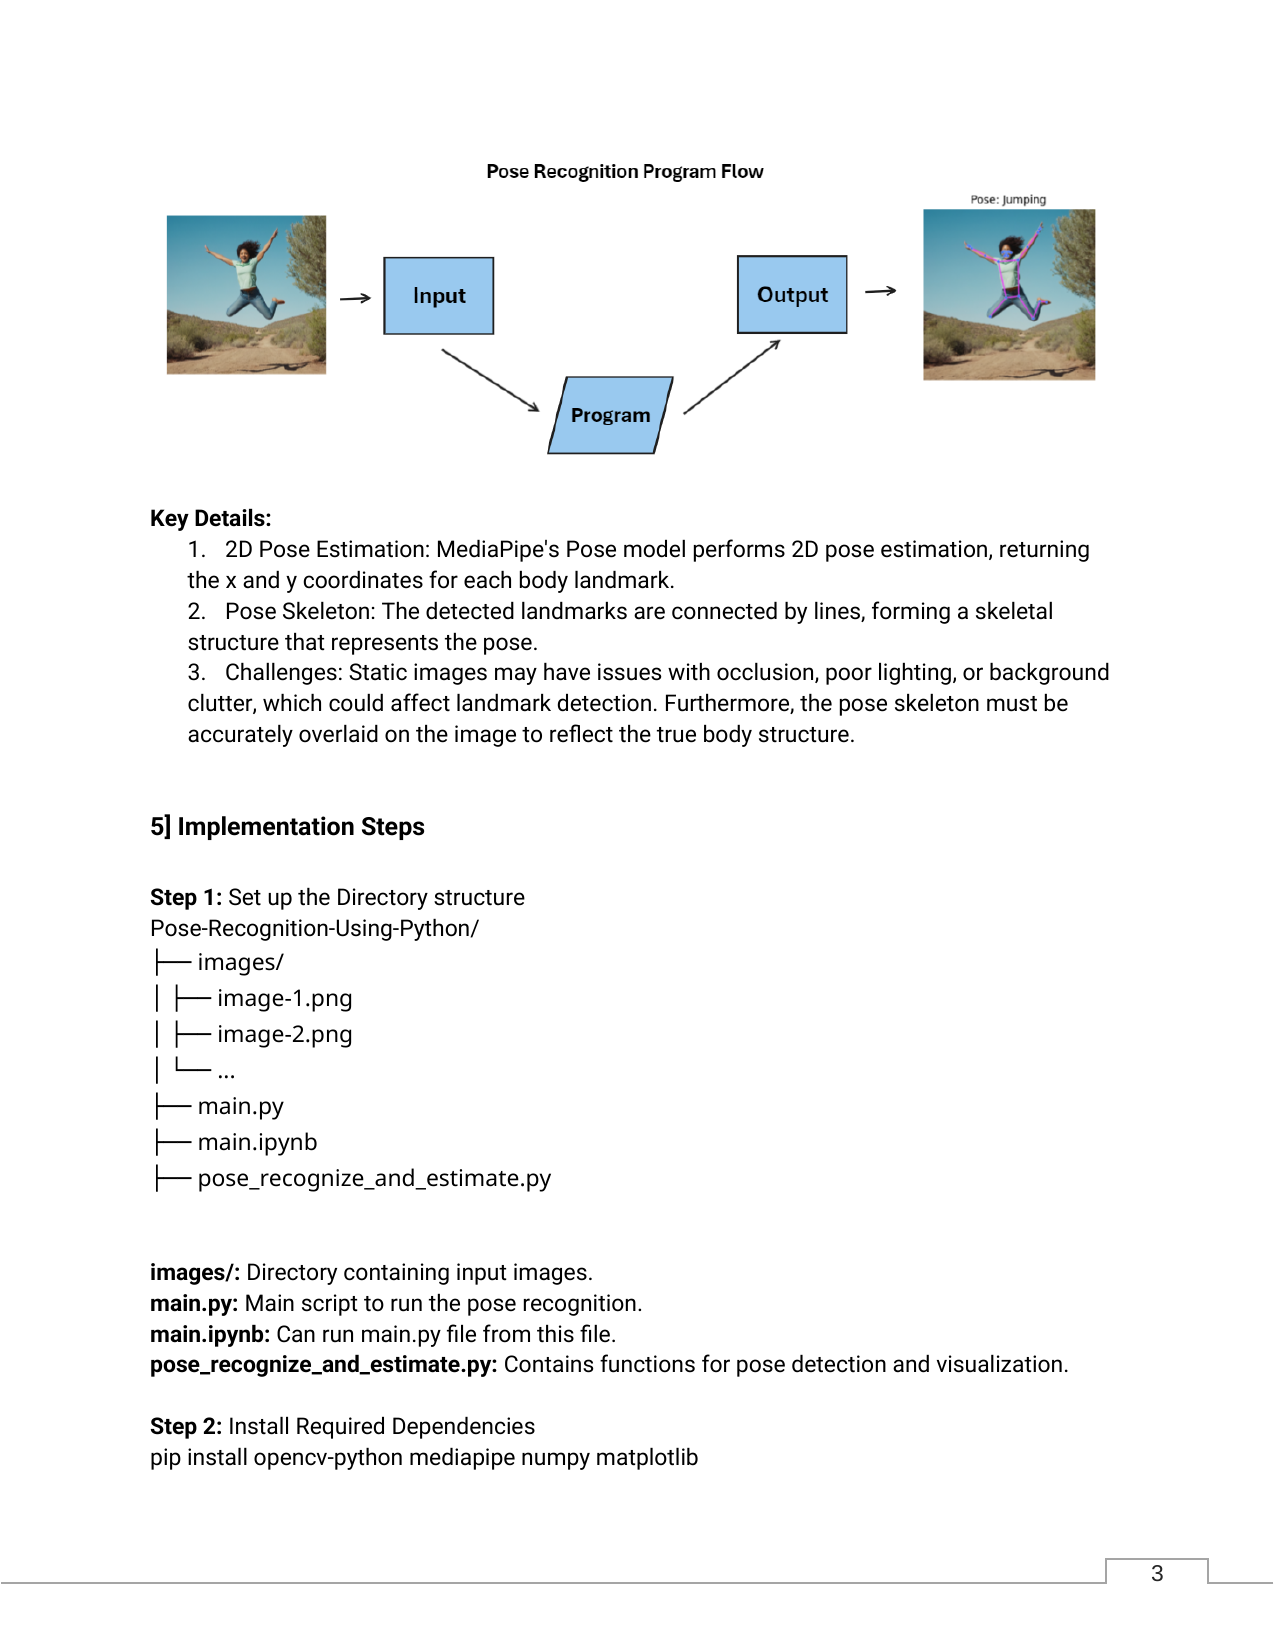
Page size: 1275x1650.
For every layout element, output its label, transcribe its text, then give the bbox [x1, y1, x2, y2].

text pip install opencv-python mediapipe numpy matplotlib [150, 1444, 1125, 1471]
text Key Details: [150, 505, 1125, 532]
text │ ├── image-1.png [150, 982, 1125, 1013]
text pose_recognize_and_estimate.py: Contains functions for pose detection and visualization. [150, 1352, 1125, 1378]
text ├── images/ [150, 946, 1125, 977]
text main.ipynb: Can run main.py file from this file. [150, 1321, 1125, 1348]
text Pose-Recognition-Using-Python/ [150, 915, 1125, 942]
text 2. Pose Skeleton: The detected landmarks are connected by lines, forming a skeletal structure that represents the pose. [187, 598, 1125, 656]
text images/: Directory containing input images. [150, 1259, 1125, 1286]
text Step 1: Set up the Directory structure [150, 884, 1125, 911]
text main.py: Main script to run the pose recognition. [150, 1290, 1125, 1317]
subtitle 5] Implementation Steps [150, 812, 1125, 841]
text 1. 2D Pose Estimation: MediaPipe's Pose model performs 2D pose estimation, returning the x and y coordinates for each body landmark. [187, 536, 1125, 594]
text ├── main.ipynb [150, 1126, 1125, 1157]
text │ └── ... [150, 1054, 1125, 1085]
picture [155, 150, 1115, 471]
text 3. Challenges: Static images may have issues with occlusion, poor lighting, or background clutter, which could affect landmark detection. Furthermore, the pose skeleton must be accurately overlaid on the image to reflect the true body structure. [187, 659, 1125, 748]
text ├── main.py [150, 1089, 1125, 1121]
text Step 2: Install Required Dependencies [150, 1413, 1125, 1440]
text │ ├── image-2.png [150, 1018, 1125, 1049]
text ├── pose_recognize_and_estimate.py [150, 1161, 1125, 1193]
